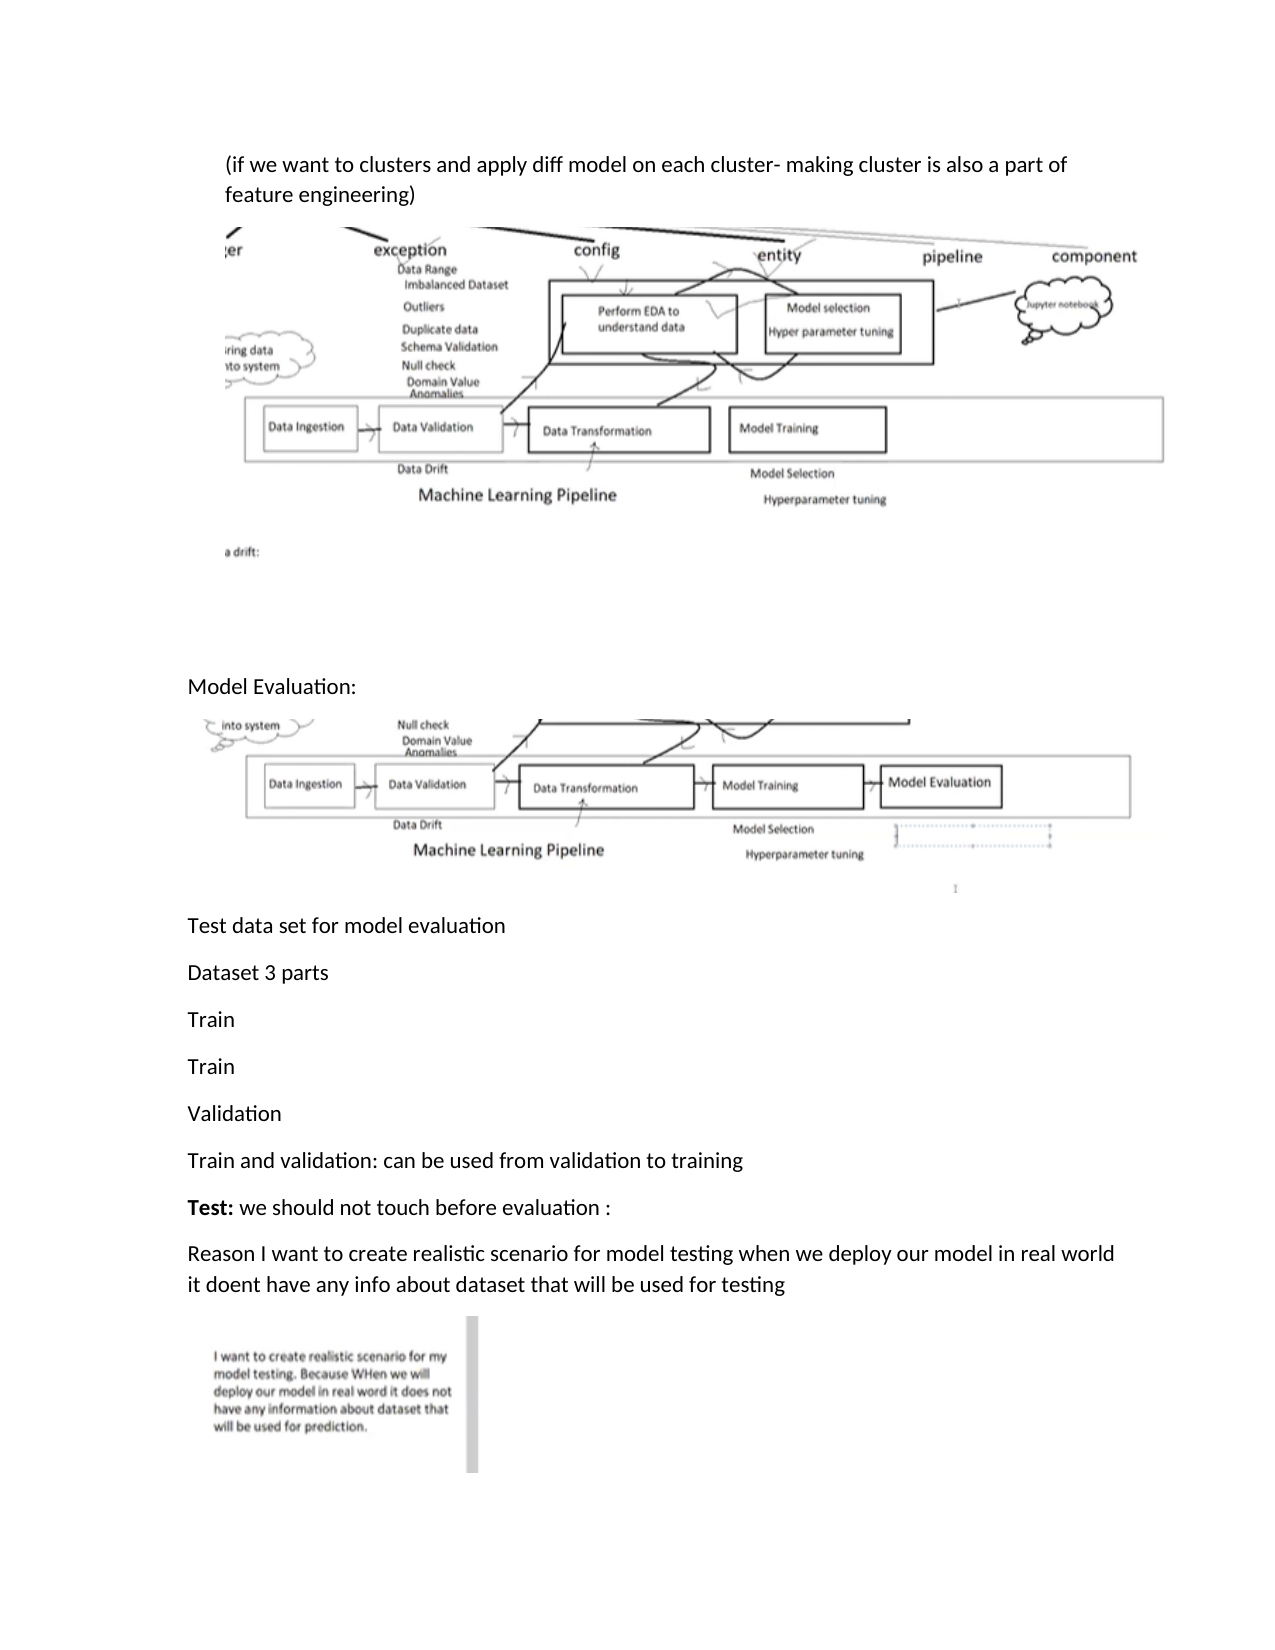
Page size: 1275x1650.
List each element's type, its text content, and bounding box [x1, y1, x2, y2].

text Validation [187, 1099, 1125, 1127]
picture [187, 1316, 480, 1473]
picture [187, 719, 1163, 893]
text Model Evaluation: [187, 672, 1125, 700]
text Test: we should not touch before evaluation : [187, 1193, 1125, 1221]
text Dataset 3 parts [187, 958, 1125, 986]
text Reason I want to create realistic scenario for model testing when we deploy our model in real world it doent have any info about dataset that will be used for testing [187, 1239, 1125, 1298]
text Train [187, 1052, 1125, 1080]
text Train and validation: can be used from validation to training [187, 1146, 1125, 1174]
text (if we want to clusters and apply diff model on each cluster- making cluster is also a part of feature engineering) [225, 150, 1125, 208]
picture [225, 227, 1200, 560]
text Train [187, 1005, 1125, 1033]
text Test data set for model evaluation [187, 911, 1125, 939]
